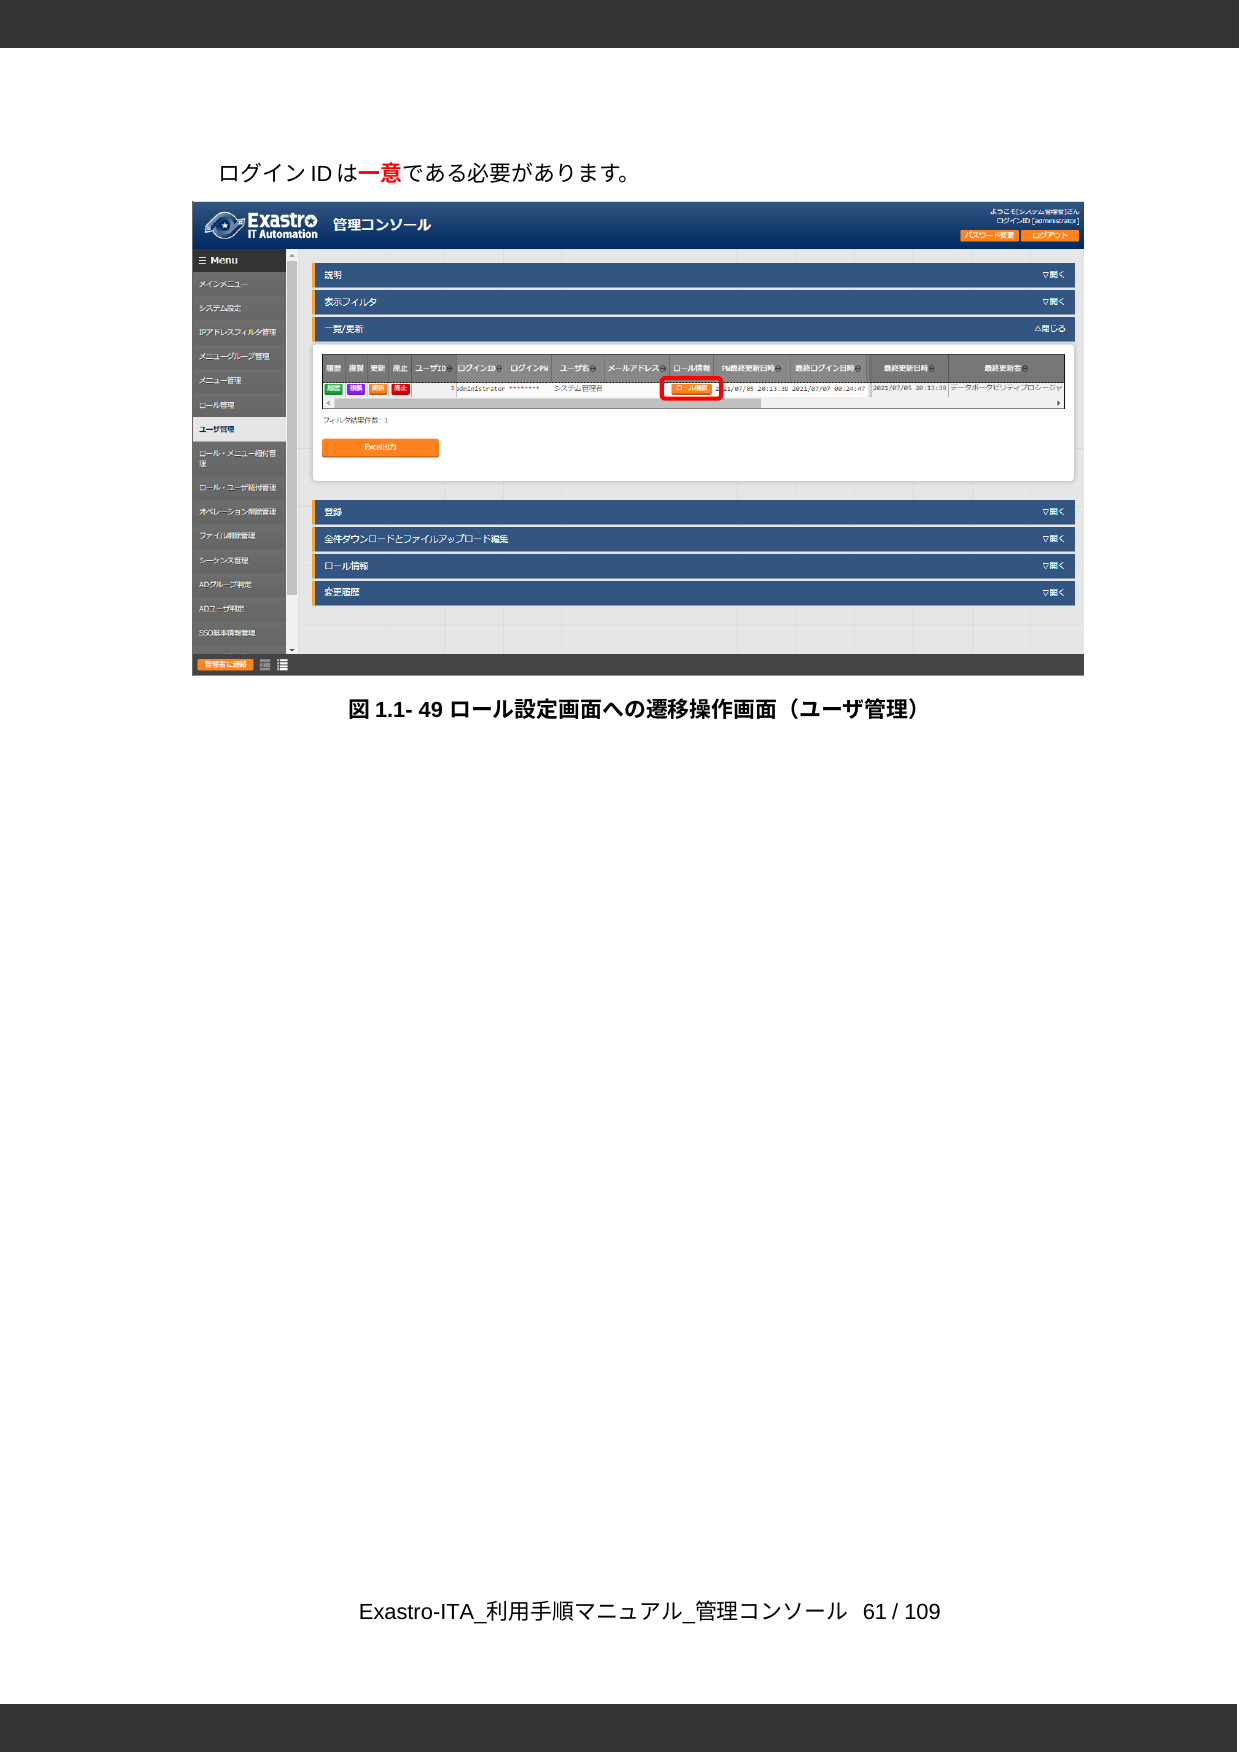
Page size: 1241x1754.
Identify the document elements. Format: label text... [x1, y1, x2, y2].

text ログインIDは一意である必要があります。 [218, 142, 1152, 201]
text 図 1.1- 49 ロール設定画面への遷移操作画面（ユーザ管理） [148, 678, 1130, 738]
picture [0, 0, 1239, 48]
picture [192, 201, 1084, 676]
picture [0, 1704, 1237, 1752]
